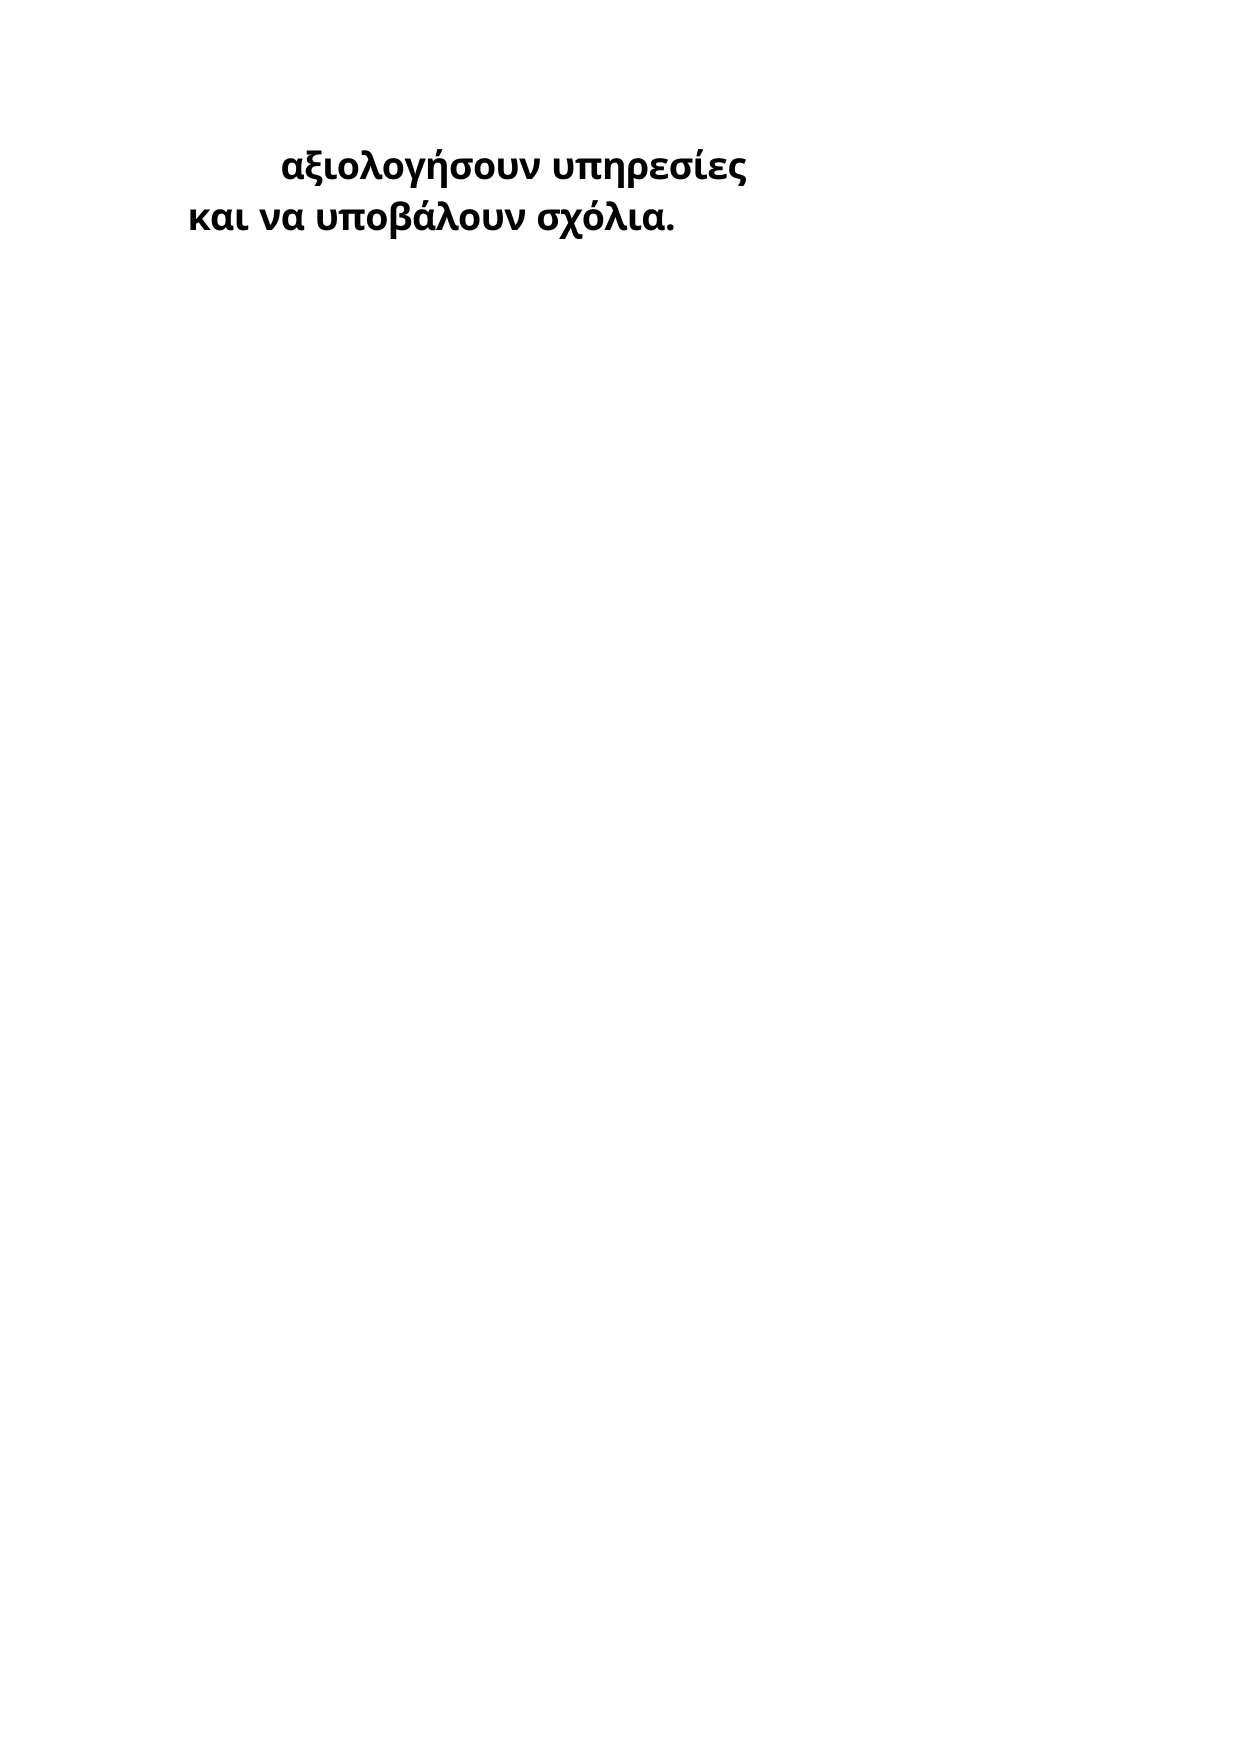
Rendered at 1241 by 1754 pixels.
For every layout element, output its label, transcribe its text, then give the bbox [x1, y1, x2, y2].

text αξιολογήσουν υπηρεσίες και να υποβάλουν σχόλια. [187, 139, 814, 242]
